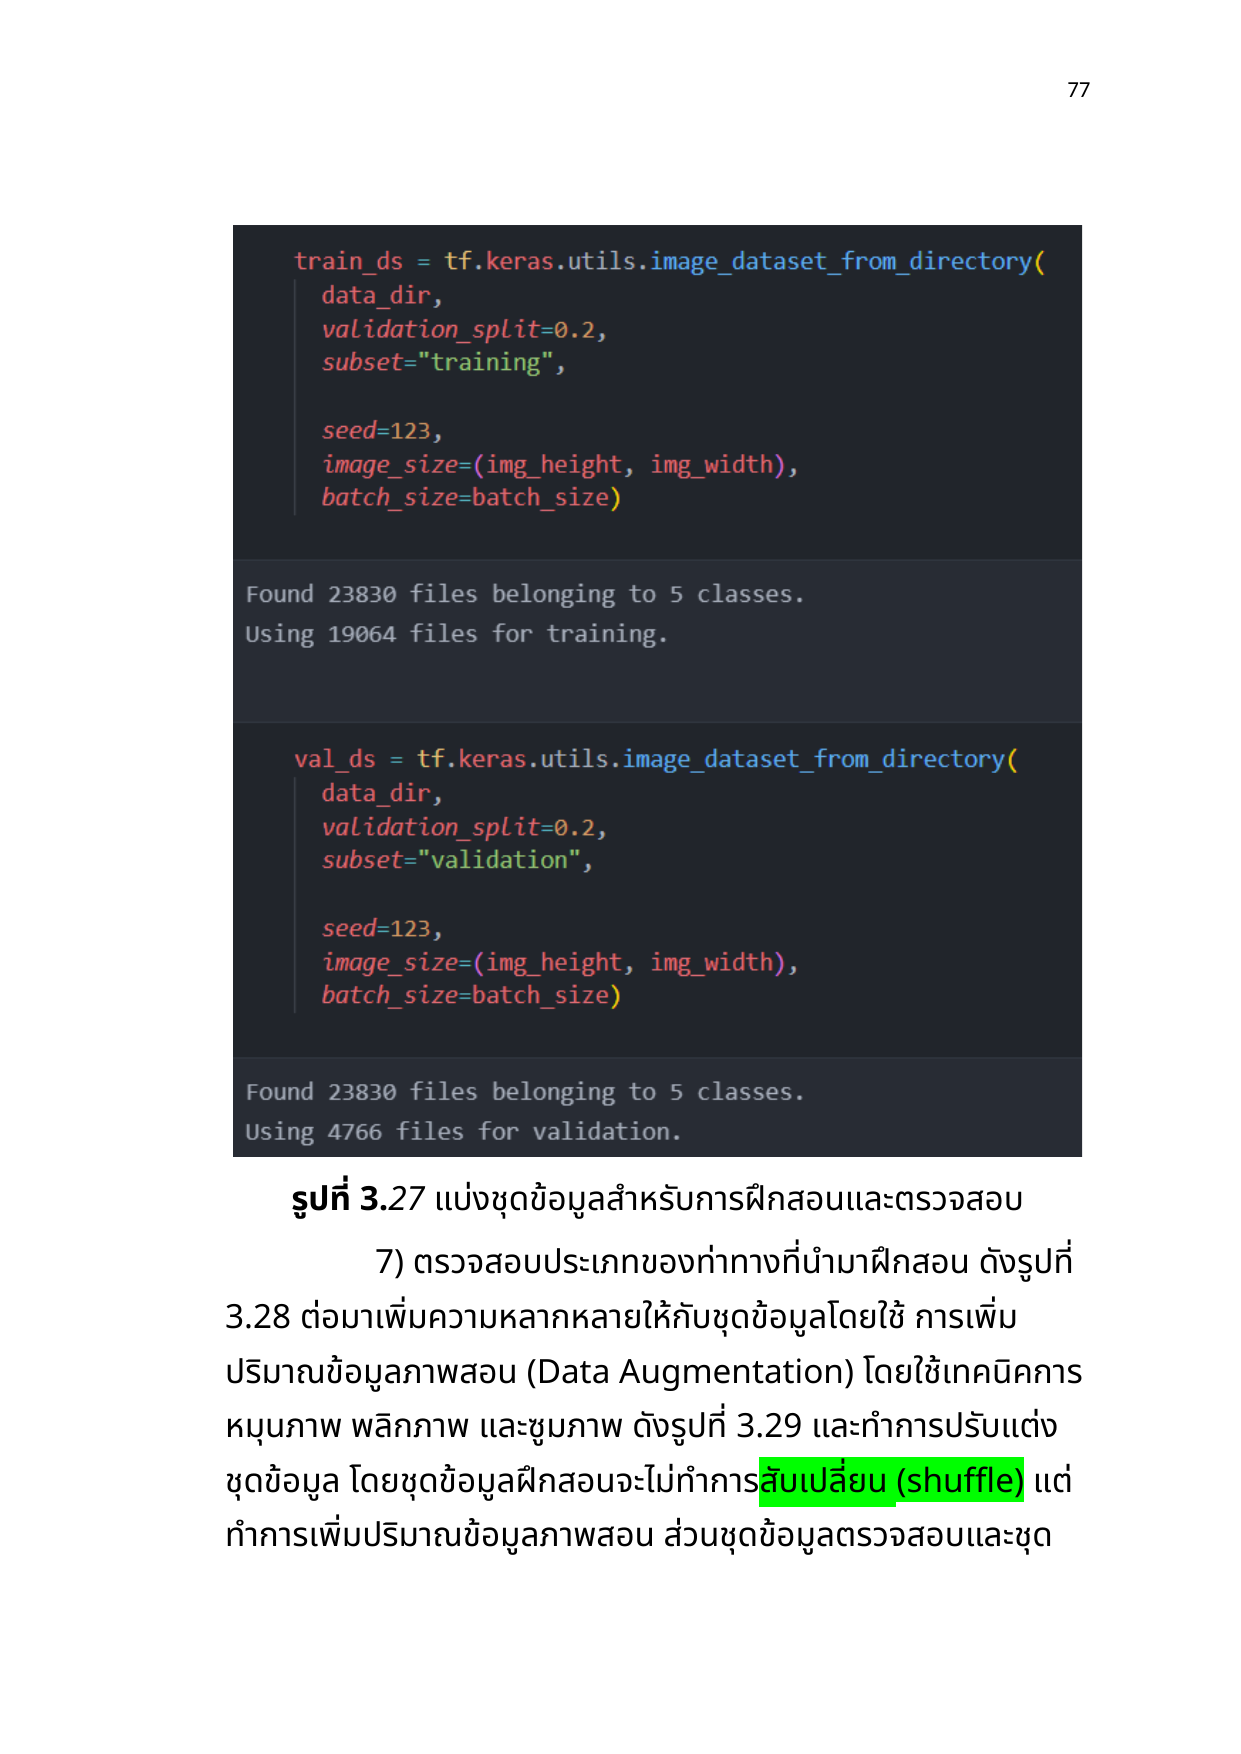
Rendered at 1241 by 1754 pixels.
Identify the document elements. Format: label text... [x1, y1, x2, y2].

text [225, 1238, 1090, 1562]
picture [233, 225, 1083, 1157]
text รูปที่ 3.27 แบ่งชุดข้อมูลสำหรับการฝึกสอนและตรวจสอบ [225, 1175, 1090, 1226]
